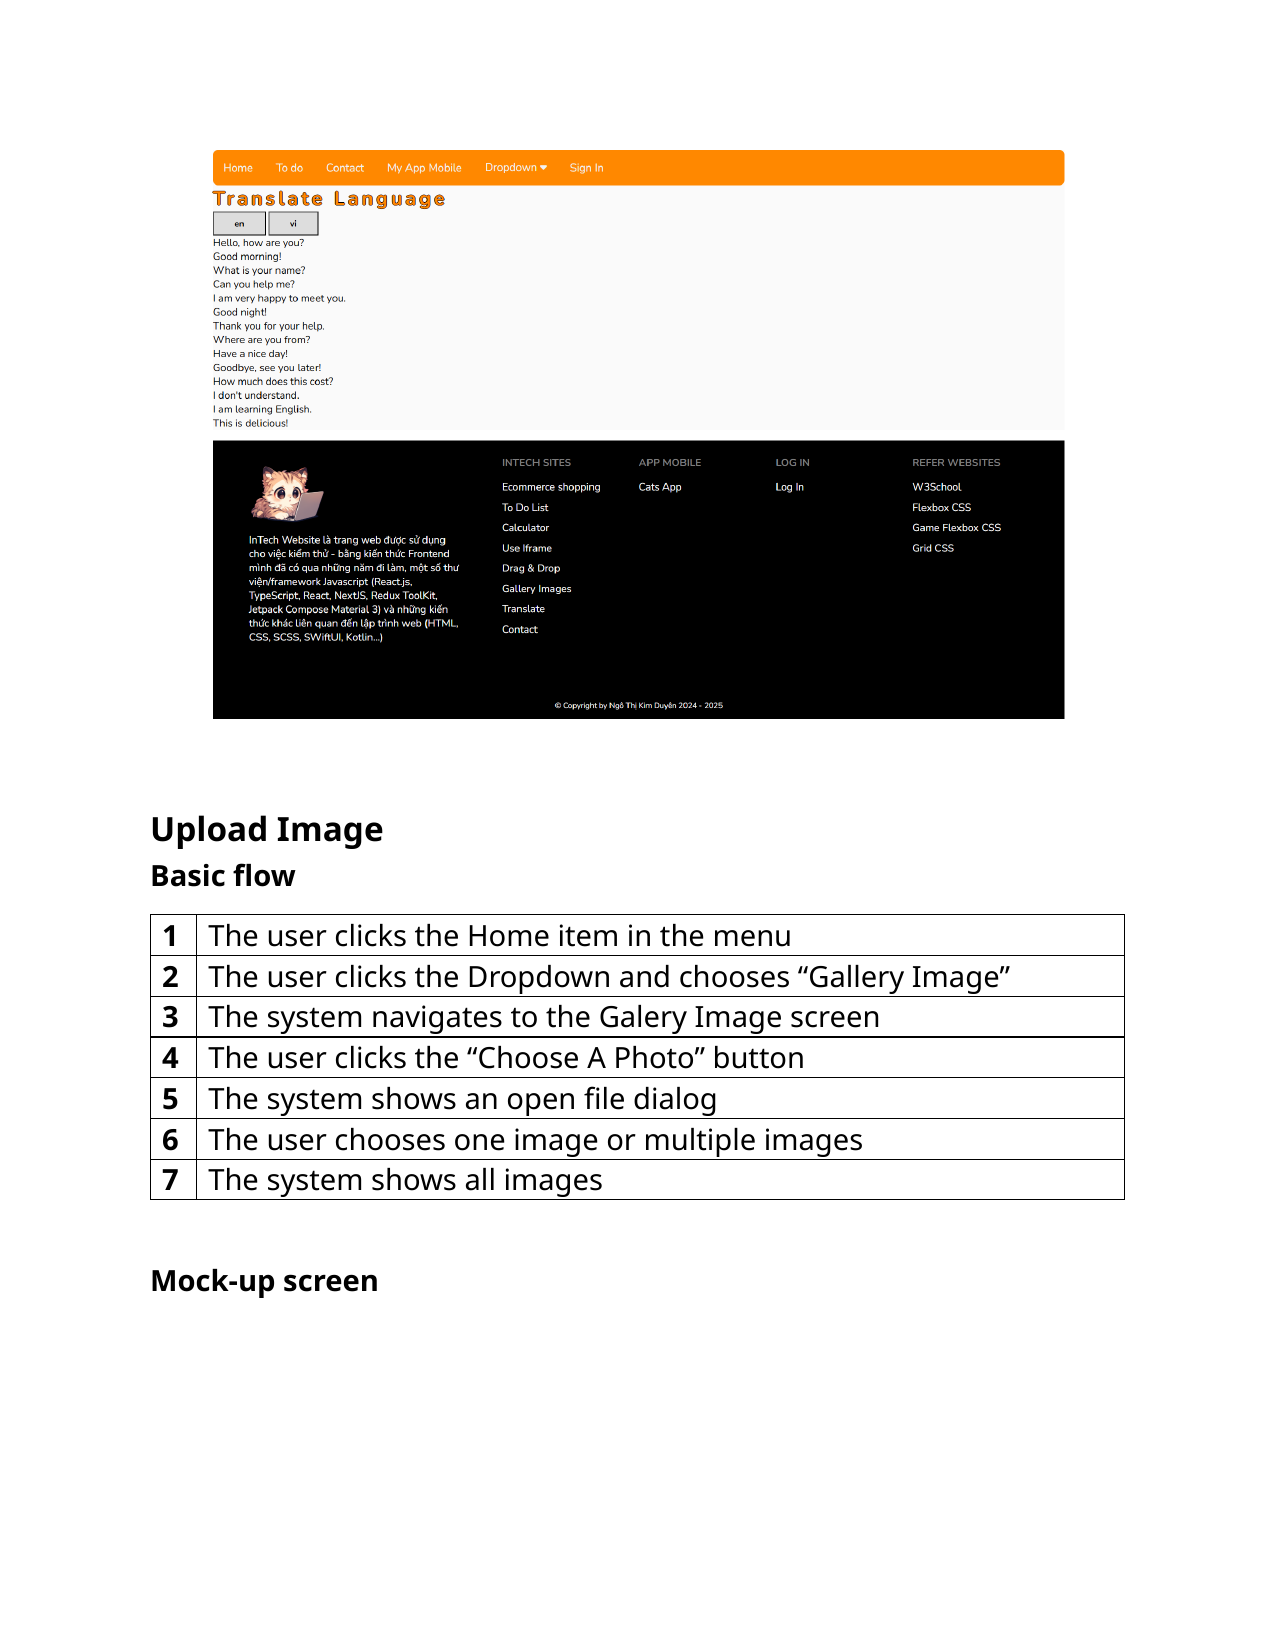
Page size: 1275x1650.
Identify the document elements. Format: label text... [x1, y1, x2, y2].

table_cell The system shows an open file dialog [197, 1078, 1124, 1118]
table_cell The system navigates to the Galery Image screen [197, 997, 1124, 1036]
table_cell 2 [151, 956, 196, 996]
text Basic flow [150, 855, 1125, 894]
table_cell 7 [151, 1160, 196, 1199]
picture [150, 150, 1125, 719]
table_cell The user chooses one image or multiple images [197, 1119, 1124, 1159]
text Mock-up screen [150, 1260, 1125, 1299]
table_cell 6 [151, 1119, 196, 1159]
table_cell The user clicks the “Choose A Photo” button [197, 1038, 1124, 1077]
table_cell The system shows all images [197, 1160, 1124, 1199]
table_header The user clicks the Home item in the menu [197, 915, 1124, 955]
table_header 1 [151, 915, 196, 955]
table_cell 5 [151, 1078, 196, 1118]
subtitle Upload Image [150, 806, 1125, 851]
table_cell 4 [151, 1038, 196, 1077]
table_cell The user clicks the Dropdown and chooses “Gallery Image” [197, 956, 1124, 996]
table_cell 3 [151, 997, 196, 1036]
